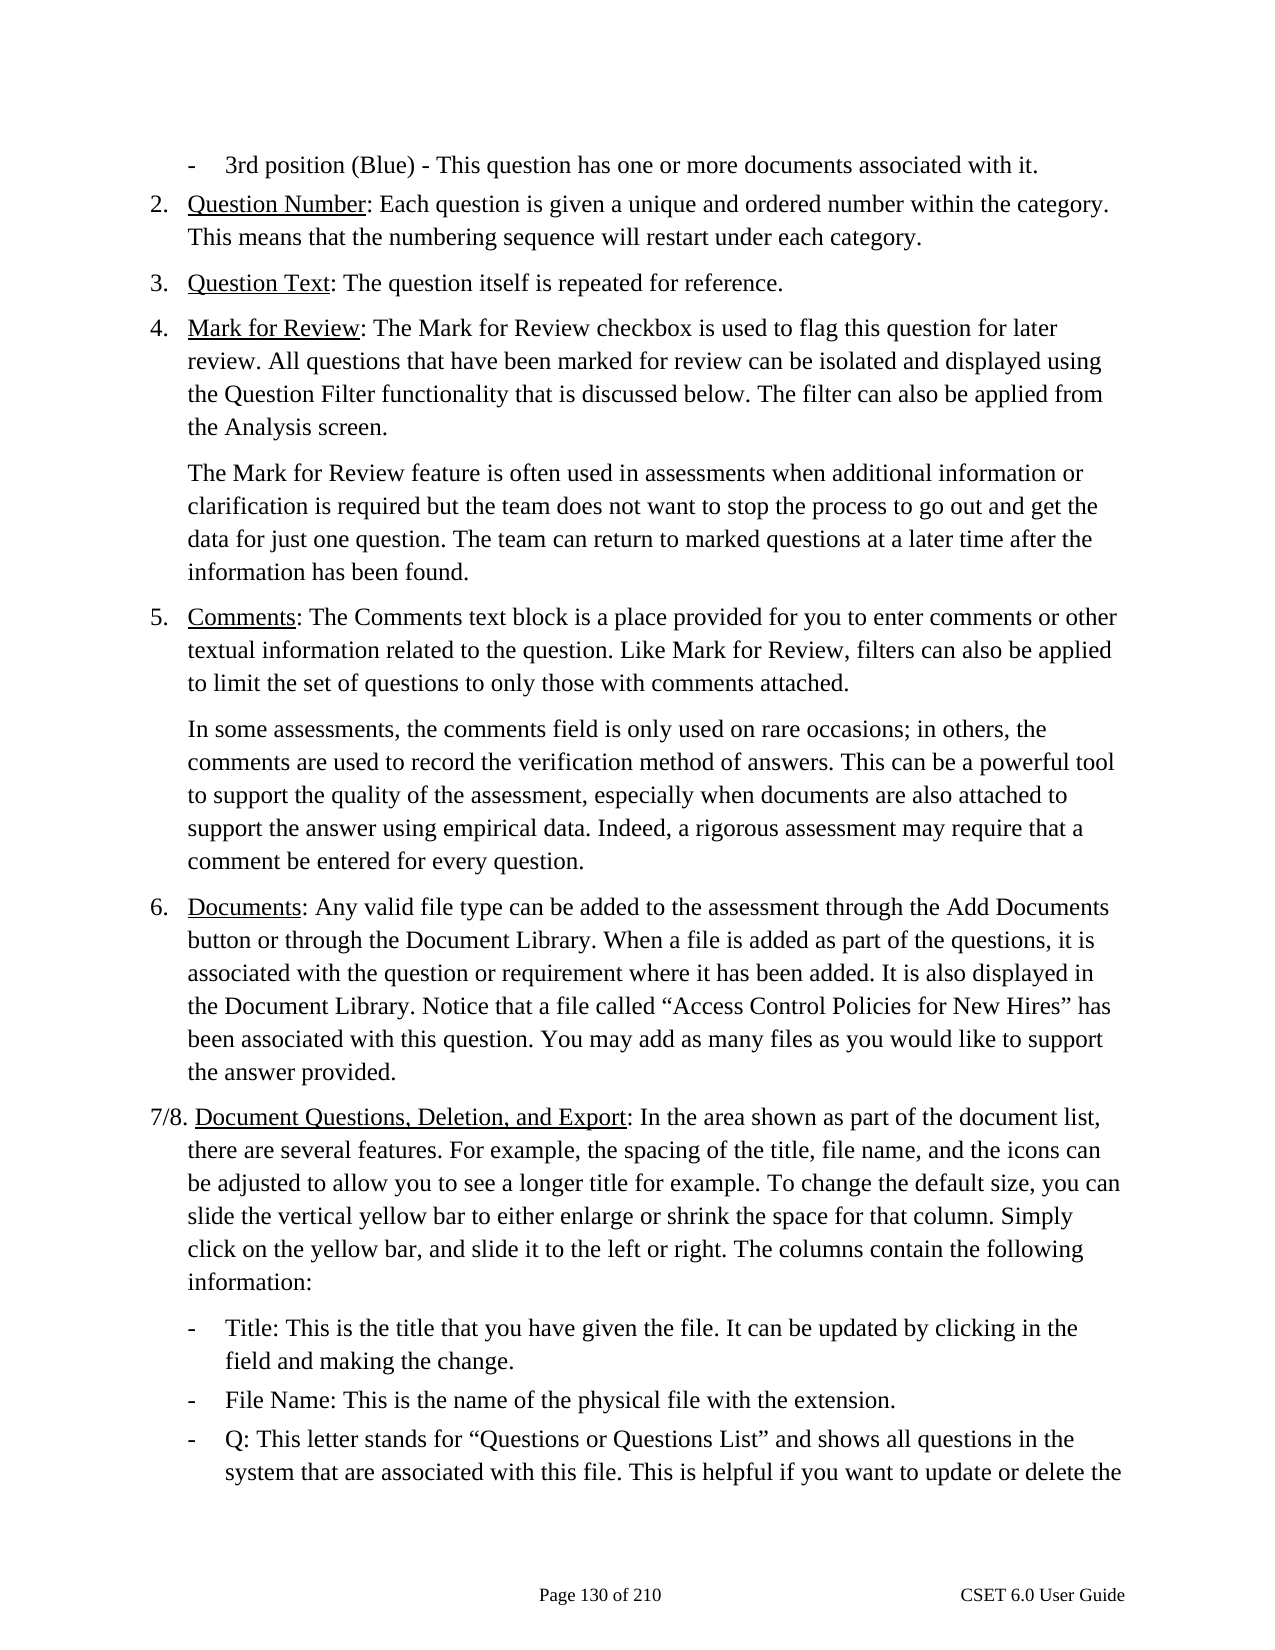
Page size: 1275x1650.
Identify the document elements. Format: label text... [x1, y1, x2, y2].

list 2. Question Number: Each question is given a unique and ordered number within the category. This means that the numbering sequence will restart under each category. [150, 189, 1125, 251]
list Documents: Any valid file type can be added to the assessment through the Add Documents button or through the Document Library. When a file is added as part of the questions, it is associated with the question or requirement where it has been added. It is also displayed in the Document Library. Notice that a file called “Access Control Policies for New Hires” has been associated with this question. You may add as many files as you would like to support the answer provided. [150, 892, 1125, 1086]
list 7/8. Document Questions, Deletion, and Export: In the area shown as part of the document list, there are several features. For example, the spacing of the title, file name, and the icons can be adjusted to allow you to see a longer title for example. To change the default size, you can slide the vertical yellow bar to either enlarge or shrink the space for that column. Simply click on the yellow bar, and slide it to the left or right. The columns contain the following information: [150, 1102, 1125, 1296]
list Title: This is the title that you have given the file. It can be updated by clicking in the field and making the change. [187, 1313, 1125, 1375]
list In some assessments, the comments field is only used on rare occasions; in others, the comments are used to record the verification method of answers. This can be a powerful tool to support the quality of the assessment, especially when documents are also attached to support the answer using empirical data. Indeed, a rigorous assessment may require that a comment be entered for every question. [187, 714, 1125, 875]
list Comments: The Comments text block is a place provided for you to enter comments or other textual information related to the question. Like Mark for Review, filters can also be applied to limit the set of questions to only those with comments attached. [150, 602, 1125, 697]
list 3rd position (Blue) - This question has one or more documents associated with it. [187, 150, 1125, 179]
list The Mark for Review feature is often used in assessments when additional information or clarification is required but the team does not want to stop the process to go out and get the data for just one question. The team can return to marked questions at a later time after the information has been found. [187, 458, 1125, 586]
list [187, 1424, 1125, 1486]
list File Name: This is the name of the physical file with the extension. [187, 1385, 1125, 1414]
list 3. Question Text: The question itself is repeated for reference. [150, 268, 1125, 297]
list 4. Mark for Review: The Mark for Review checkbox is used to flag this question for later review. All questions that have been marked for review can be isolated and displayed using the Question Filter functionality that is discussed below. The filter can also be applied from the Analysis screen. [150, 313, 1125, 441]
